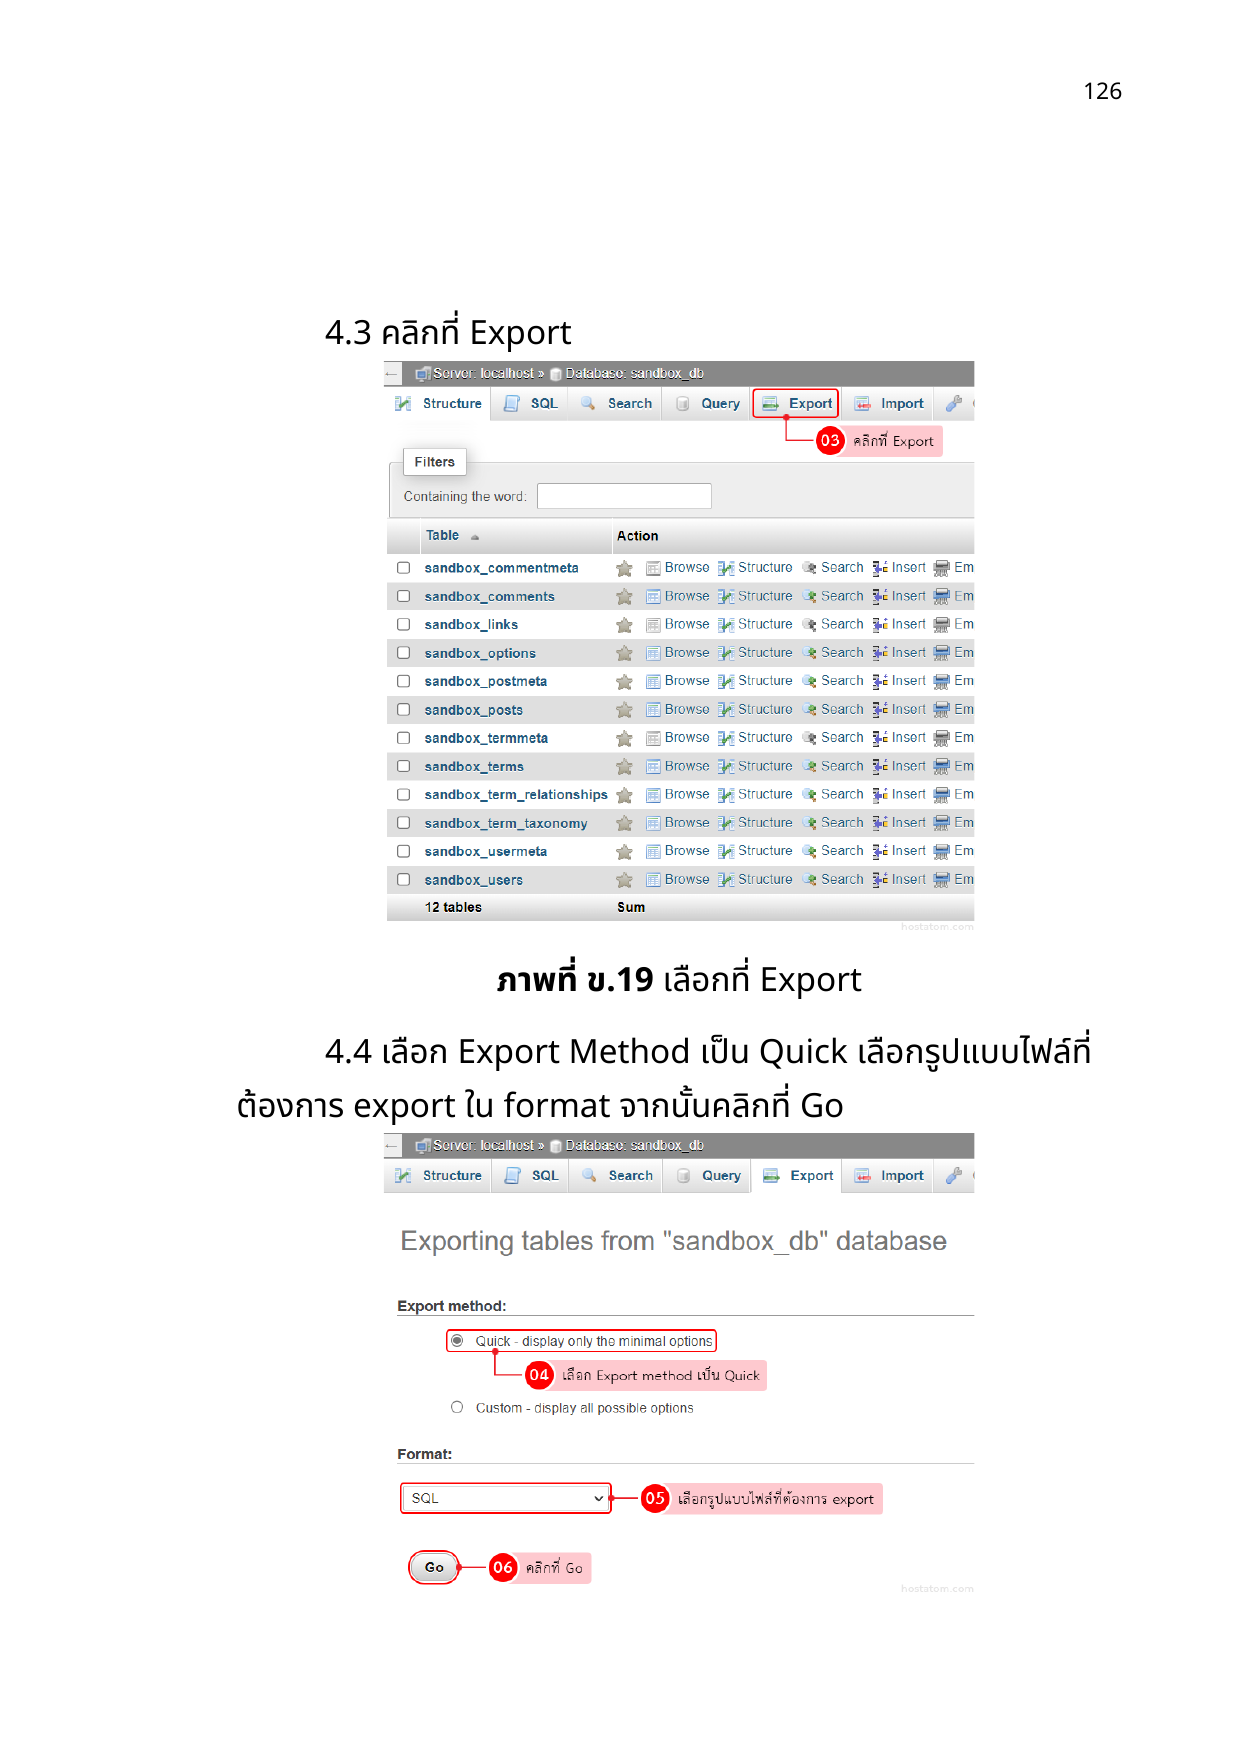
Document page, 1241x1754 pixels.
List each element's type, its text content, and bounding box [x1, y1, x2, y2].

picture [383, 361, 975, 932]
text 4.4 เลือก Export Method เป็น Quick เลือกรูปแบบไฟล์ที่ต้องการ export ใน format จากนั้นคลิกที่ Go [236, 1027, 1122, 1133]
text 4.3 คลิกที่ Export [236, 308, 1122, 359]
picture [383, 1133, 975, 1594]
